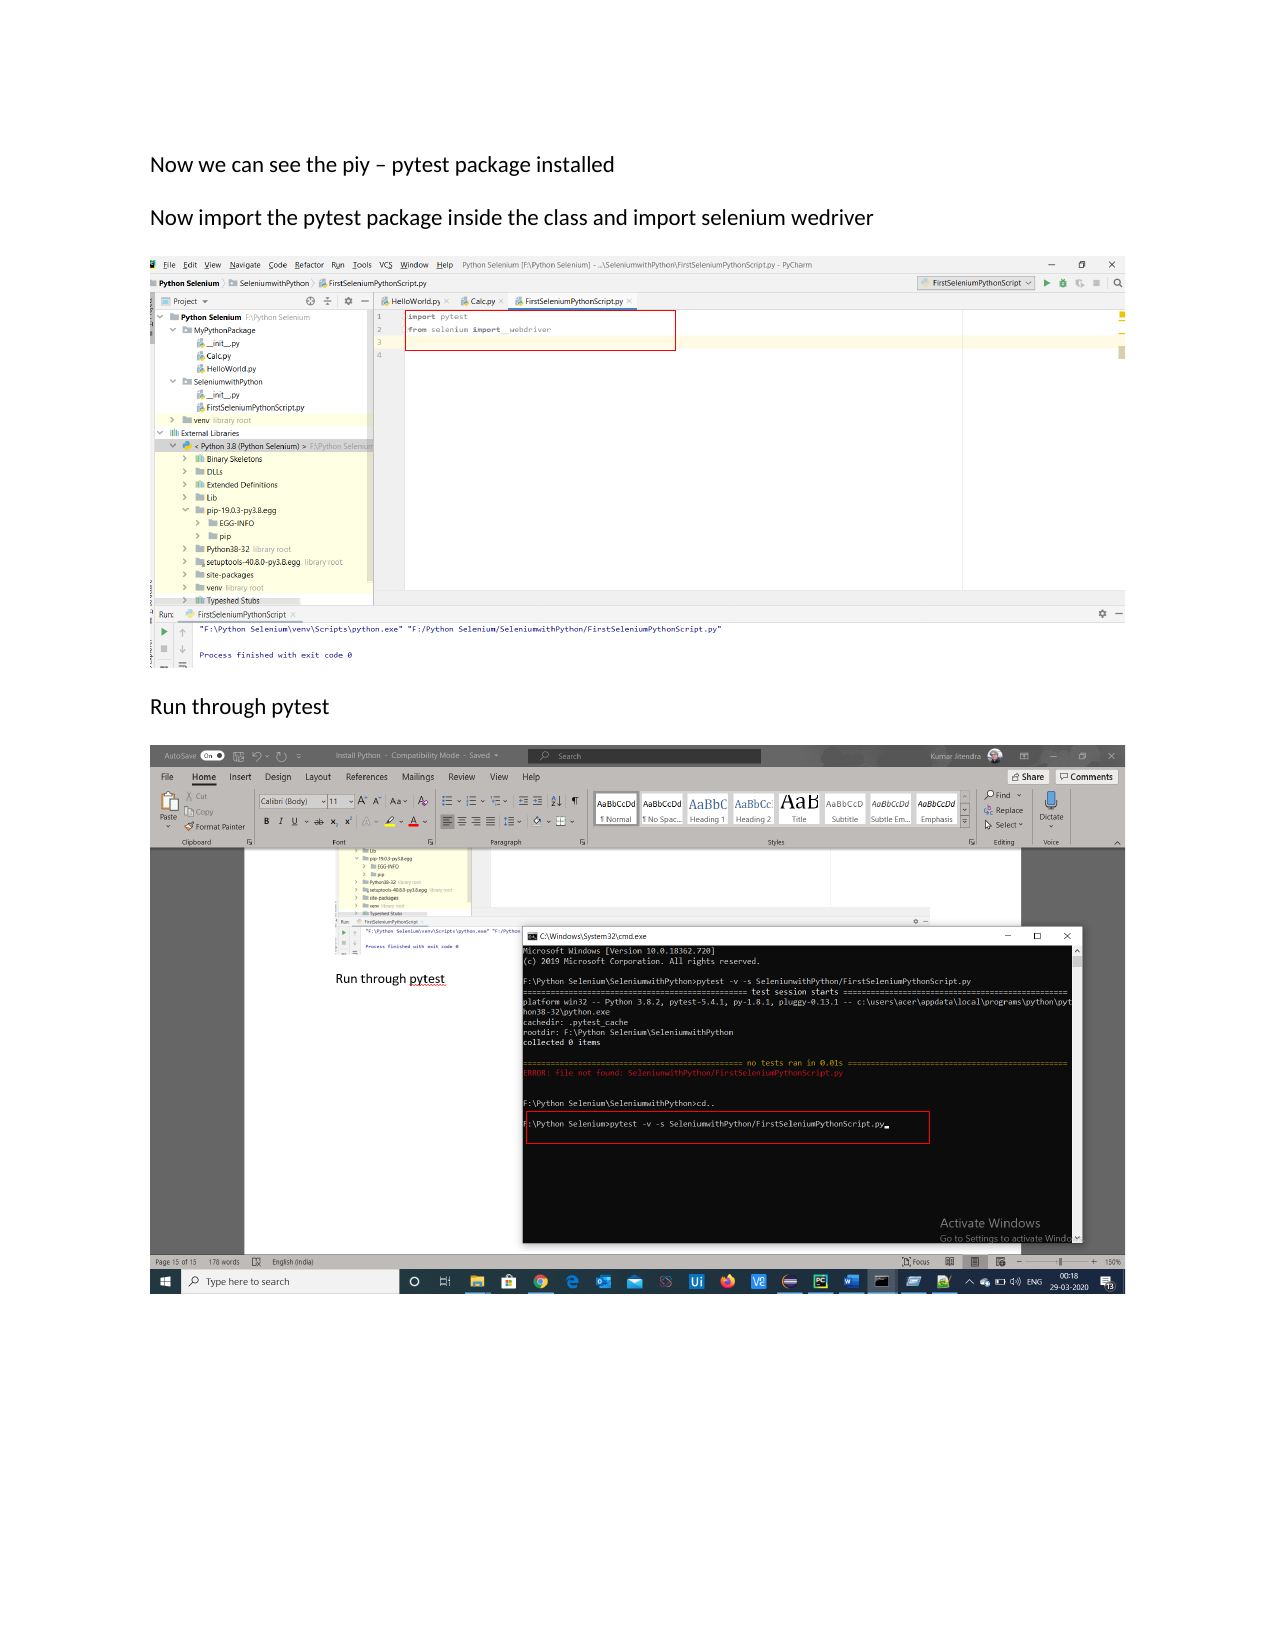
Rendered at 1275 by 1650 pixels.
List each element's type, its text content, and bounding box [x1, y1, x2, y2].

text Run through pytest [150, 692, 1125, 720]
text Now import the pytest package inside the class and import selenium wedriver [150, 203, 1125, 231]
picture [150, 745, 1125, 1294]
text Now we can see the piy – pytest package installed [150, 150, 1125, 178]
